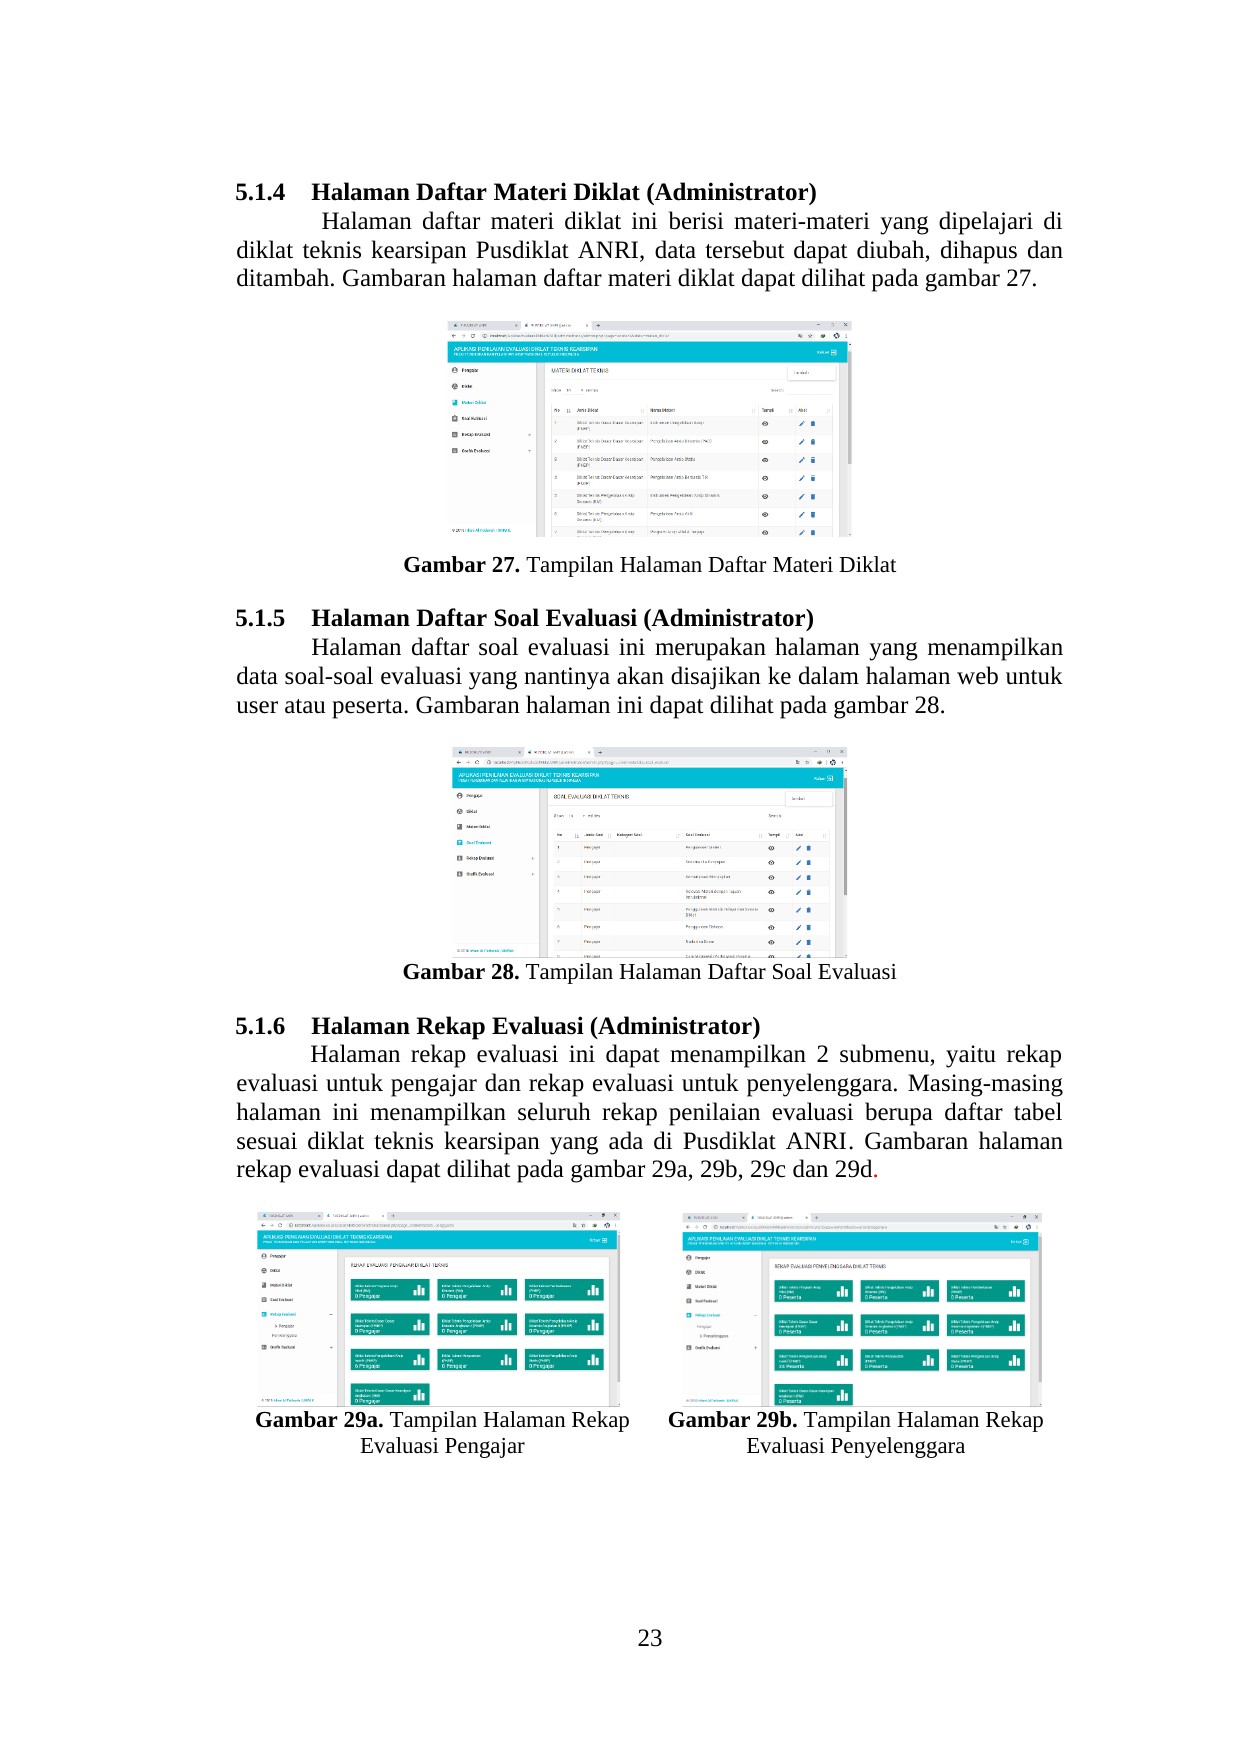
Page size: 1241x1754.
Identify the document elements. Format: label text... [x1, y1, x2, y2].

table_header Gambar 29b. Tampilan Halaman Rekap Evaluasi Penyelenggara [649, 1406, 1063, 1459]
picture [682, 1213, 1042, 1407]
picture [257, 1212, 621, 1407]
text Gambar 27. Tampilan Halaman Daftar Materi Diklat [236, 551, 1063, 577]
subtitle Halaman Rekap Evaluasi (Administrator) [235, 1011, 1063, 1039]
subtitle Halaman Daftar Soal Evaluasi (Administrator) [235, 603, 1063, 632]
text Halaman daftar soal evaluasi ini merupakan halaman yang menampilkan data soal-soal evaluasi yang nantinya akan disajikan ke dalam halaman web untuk user atau peserta. Gambaran halaman ini dapat dilihat pada gambar 28. [236, 632, 1063, 718]
text Gambar 28. Tampilan Halaman Daftar Soal Evaluasi [236, 958, 1063, 984]
text Halaman daftar materi diklat ini berisi materi-materi yang dipelajari di diklat teknis kearsipan Pusdiklat ANRI, data tersebut dapat diubah, dihapus dan ditambah. Gambaran halaman daftar materi diklat dapat dilihat pada gambar 27. [236, 206, 1063, 292]
picture [452, 747, 848, 958]
picture [447, 321, 852, 537]
text Halaman rekap evaluasi ini dapat menampilkan 2 submenu, yaitu rekap evaluasi untuk pengajar dan rekap evaluasi untuk penyelenggara. Masing-masing halaman ini menampilkan seluruh rekap penilaian evaluasi berupa daftar tabel sesuai diklat teknis kearsipan yang ada di Pusdiklat ANRI. Gambaran halaman rekap evaluasi dapat dilihat pada gambar 29a, 29b, 29c dan 29d. [236, 1039, 1063, 1183]
table_header Gambar 29a. Tampilan Halaman Rekap Evaluasi Pengajar [236, 1406, 648, 1459]
subtitle Halaman Daftar Materi Diklat (Administrator) [235, 177, 1063, 206]
